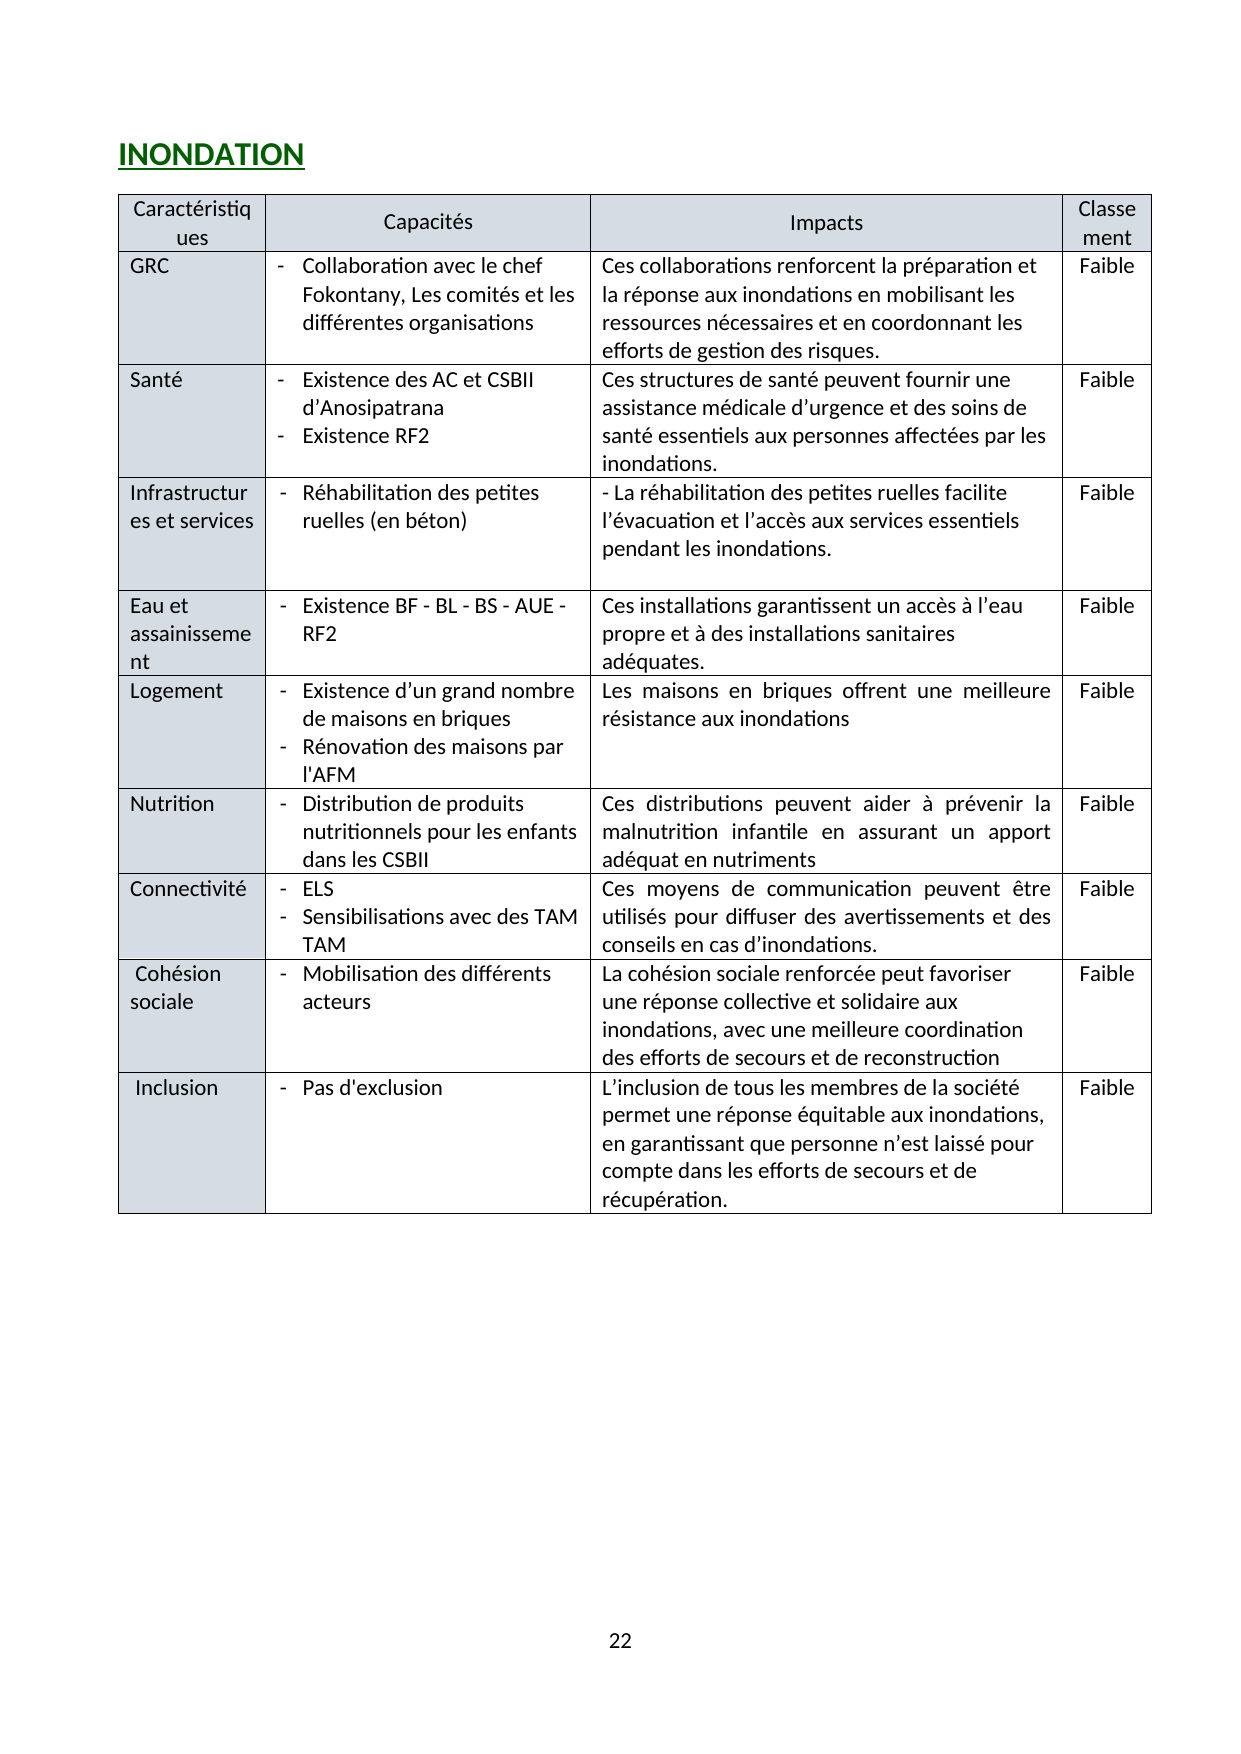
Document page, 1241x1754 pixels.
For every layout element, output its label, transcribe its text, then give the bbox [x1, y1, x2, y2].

table_cell Faible [1063, 252, 1151, 364]
table_cell Inclusion [119, 1073, 265, 1213]
table_cell Faible [1063, 478, 1151, 590]
table_cell - La réhabilitation des petites ruelles facilite l’évacuation et l’accès aux services essentiels pendant les inondations. [591, 478, 1062, 590]
table_cell Faible [1063, 789, 1151, 873]
table_cell Ces moyens de communication peuvent être utilisés pour diffuser des avertissements et des conseils en cas d’inondations. [591, 874, 1062, 958]
table_cell Faible [1063, 960, 1151, 1072]
table_cell Logement [119, 676, 265, 788]
table_cell Faible [1063, 874, 1151, 958]
table_cell Réhabilitation des petites ruelles (en béton) [266, 478, 590, 590]
table_cell Existence BF - BL - BS - AUE - RF2 [266, 591, 590, 675]
table_cell Connectivité [119, 874, 265, 958]
table_header Caractéristiques [119, 195, 265, 251]
table_cell Ces collaborations renforcent la préparation et la réponse aux inondations en mobilisant les ressources nécessaires et en coordonnant les efforts de gestion des risques. [591, 252, 1062, 364]
table_cell Faible [1063, 365, 1151, 477]
table_cell Ces distributions peuvent aider à prévenir la malnutrition infantile en assurant un apport adéquat en nutriments [591, 789, 1062, 873]
table_header Impacts [591, 195, 1062, 251]
table_cell Existence des AC et CSBII d’Anosipatrana Existence RF2 [266, 365, 590, 477]
table_cell Cohésion sociale [119, 960, 265, 1072]
table_cell Les maisons en briques offrent une meilleure résistance aux inondations [591, 676, 1062, 788]
table_cell Ces installations garantissent un accès à l’eau propre et à des installations sanitaires adéquates. [591, 591, 1062, 675]
table_cell GRC [119, 252, 265, 364]
table_cell Nutrition [119, 789, 265, 873]
table_cell Ces structures de santé peuvent fournir une assistance médicale d’urgence et des soins de santé essentiels aux personnes affectées par les inondations. [591, 365, 1062, 477]
table_cell Eau et assainissement [119, 591, 265, 675]
table_cell Santé [119, 365, 265, 477]
table_cell Faible [1063, 1073, 1151, 1213]
table_cell Existence d’un grand nombre de maisons en briques Rénovation des maisons par l'AFM [266, 676, 590, 788]
table_cell L’inclusion de tous les membres de la société permet une réponse équitable aux inondations, en garantissant que personne n’est laissé pour compte dans les efforts de secours et de récupération. [591, 1073, 1062, 1213]
table_cell La cohésion sociale renforcée peut favoriser une réponse collective et solidaire aux inondations, avec une meilleure coordination des efforts de secours et de reconstruction [591, 960, 1062, 1072]
text INONDATION [118, 133, 1122, 174]
table_cell Collaboration avec le chef Fokontany, Les comités et les différentes organisations [266, 252, 590, 364]
table_cell ELS Sensibilisations avec des TAM TAM [266, 874, 590, 958]
table_header Capacités [266, 195, 590, 251]
table_cell Pas d'exclusion [266, 1073, 590, 1213]
table_cell Distribution de produits nutritionnels pour les enfants dans les CSBII [266, 789, 590, 873]
table_cell Faible [1063, 676, 1151, 788]
table_header Classement [1063, 195, 1151, 251]
table_cell Mobilisation des différents acteurs [266, 960, 590, 1072]
table_cell Infrastructures et services [119, 478, 265, 590]
table_cell Faible [1063, 591, 1151, 675]
